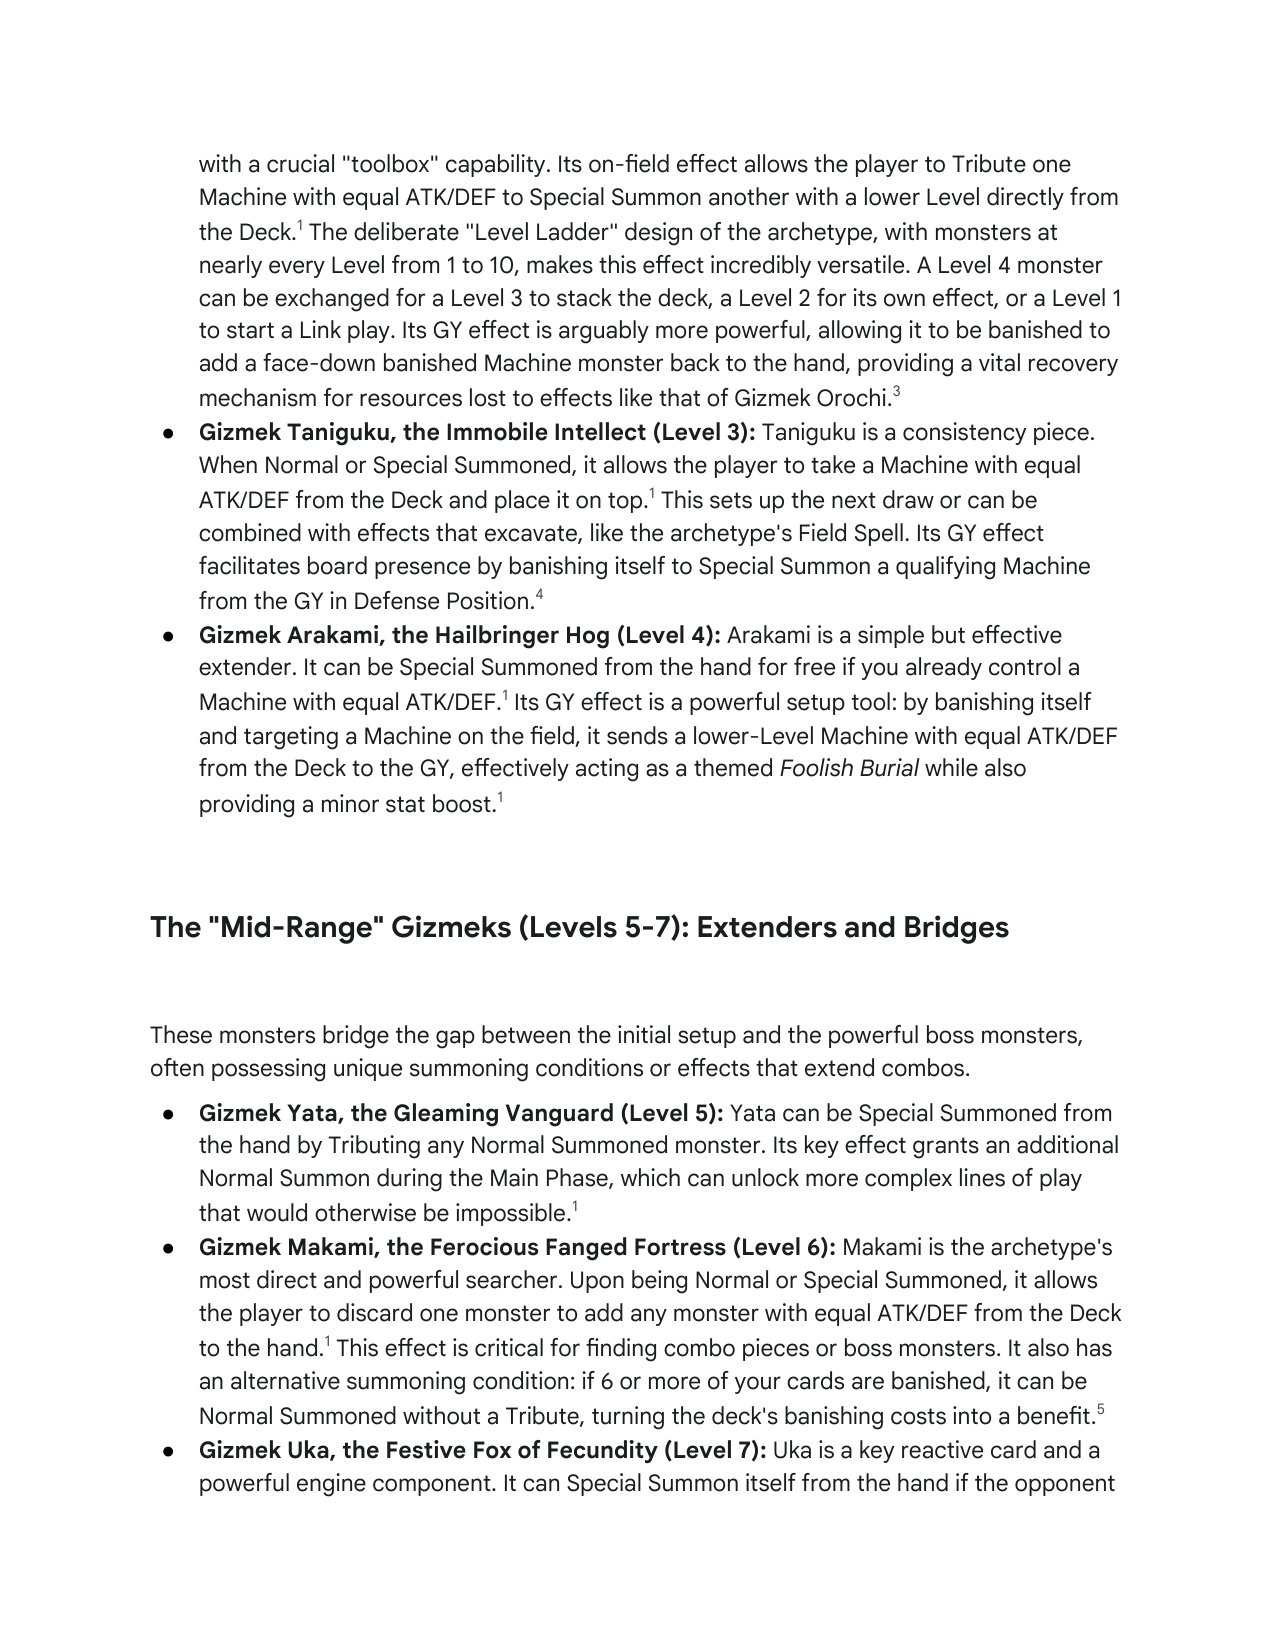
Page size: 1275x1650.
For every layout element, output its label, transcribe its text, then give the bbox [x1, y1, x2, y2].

list Gizmek Arakami, the Hailbringer Hog (Level 4): Arakami is a simple but effective extender. It can be Special Summoned from the hand for free if you already control a Machine with equal ATK/DEF.1 Its GY effect is a powerful setup tool: by banishing itself and targeting a Machine on the field, it sends a lower-Level Machine with equal ATK/DEF from the Deck to the GY, effectively acting as a themed Foolish Burial while also providing a minor stat boost.1 [161, 621, 1125, 819]
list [161, 1436, 1125, 1497]
list Gizmek Taniguku, the Immobile Intellect (Level 3): Taniguku is a consistency piece. When Normal or Special Summoned, it allows the player to take a Machine with equal ATK/DEF from the Deck and place it on top.1 This sets up the next draw or can be combined with effects that excavate, like the archetype's Field Spell. Its GY effect facilitates board presence by banishing itself to Special Summon a qualifying Machine from the GY in Defense Position.4 [161, 418, 1125, 616]
subtitle The "Mid-Range" Gizmeks (Levels 5-7): Extenders and Bridges [150, 909, 1125, 946]
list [161, 150, 1125, 414]
list Gizmek Yata, the Gleaming Vanguard (Level 5): Yata can be Special Summoned from the hand by Tributing any Normal Summoned monster. Its key effect grants an additional Normal Summon during the Main Phase, which can unlock more complex lines of play that would otherwise be impossible.1 [161, 1099, 1125, 1229]
text These monsters bridge the gap between the initial setup and the powerful boss monsters, often possessing unique summoning conditions or effects that extend combos. [150, 1021, 1125, 1083]
list Gizmek Makami, the Ferocious Fanged Fortress (Level 6): Makami is the archetype's most direct and powerful searcher. Upon being Normal or Special Summoned, it allows the player to discard one monster to add any monster with equal ATK/DEF from the Deck to the hand.1 This effect is critical for finding combo pieces or boss monsters. It also has an alternative summoning condition: if 6 or more of your cards are banished, it can be Normal Summoned without a Tribute, turning the deck's banishing costs into a benefit.5 [161, 1233, 1125, 1432]
